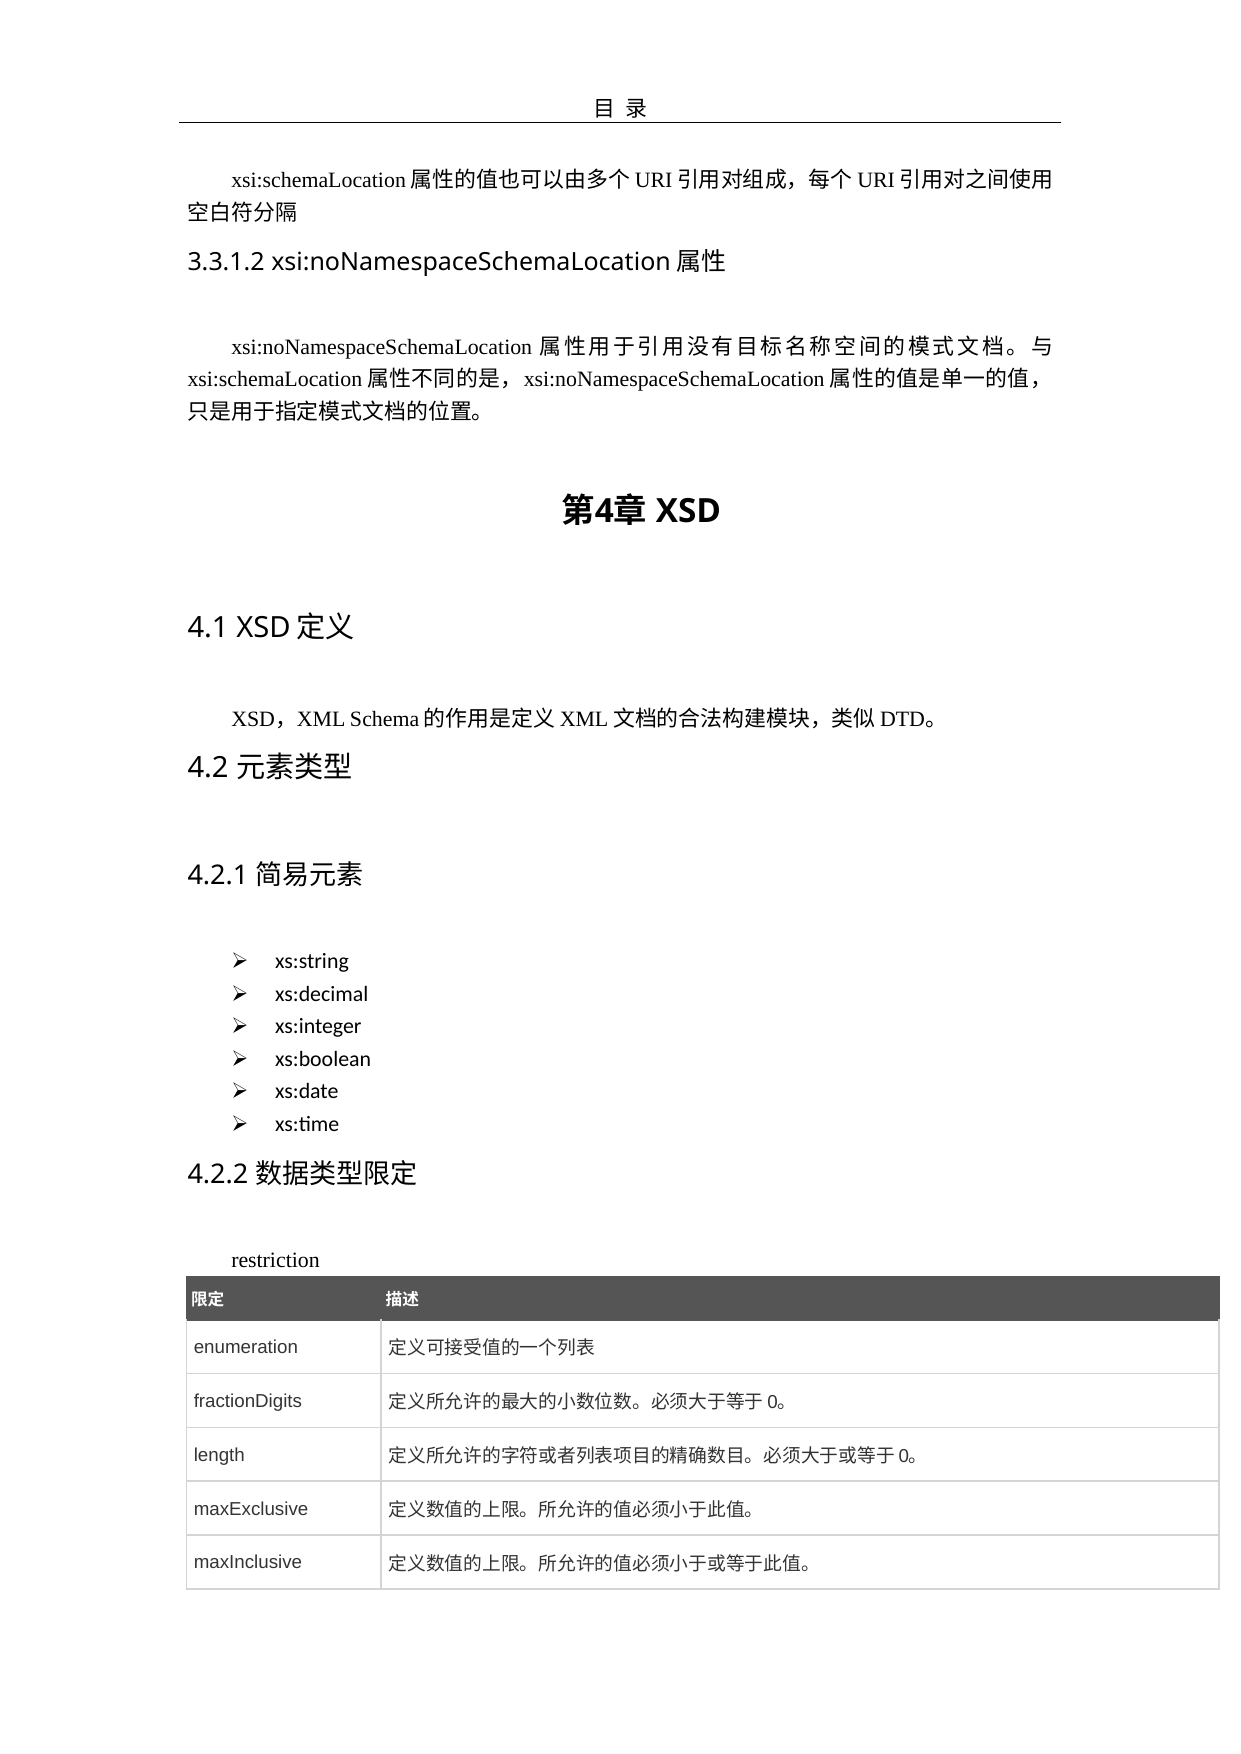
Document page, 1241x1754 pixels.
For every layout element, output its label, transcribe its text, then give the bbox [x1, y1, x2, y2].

subtitle XSD定义 [187, 593, 1053, 658]
list xs:boolean [231, 1042, 1053, 1074]
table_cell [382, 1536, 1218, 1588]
text restriction [187, 1244, 1053, 1276]
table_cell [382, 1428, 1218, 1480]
subtitle 元素类型 [187, 733, 1053, 798]
subtitle 简易元素 [187, 840, 1053, 905]
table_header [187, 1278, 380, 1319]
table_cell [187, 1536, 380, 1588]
text xsi:schemaLocation属性的值也可以由多个URI引用对组成，每个URI引用对之间使用空白符分隔 [187, 162, 1053, 227]
list xs:date [231, 1074, 1053, 1107]
text XSD，XML Schema的作用是定义 XML 文档的合法构建模块，类似DTD。 [187, 700, 1053, 733]
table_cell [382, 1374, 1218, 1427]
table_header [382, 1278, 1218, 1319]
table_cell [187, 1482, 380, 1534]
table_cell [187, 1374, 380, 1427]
list xs:string [231, 944, 1053, 977]
text xsi:noNamespaceSchemaLocation属性用于引用没有目标名称空间的模式文档。与xsi:schemaLocation属性不同的是，xsi:noNamespaceSchemaLocation属性的值是单一的值，只是用于指定模式文档的位置。 [187, 328, 1053, 426]
list xs:decimal [231, 977, 1053, 1009]
subtitle XSD [187, 476, 1053, 541]
list xs:integer [231, 1009, 1053, 1042]
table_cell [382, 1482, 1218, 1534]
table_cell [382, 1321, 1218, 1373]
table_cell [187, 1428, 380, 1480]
subtitle 数据类型限定 [187, 1139, 1053, 1204]
subtitle xsi:noNamespaceSchemaLocation属性 [187, 227, 1053, 292]
list xs:time [231, 1107, 1053, 1139]
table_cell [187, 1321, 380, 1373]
